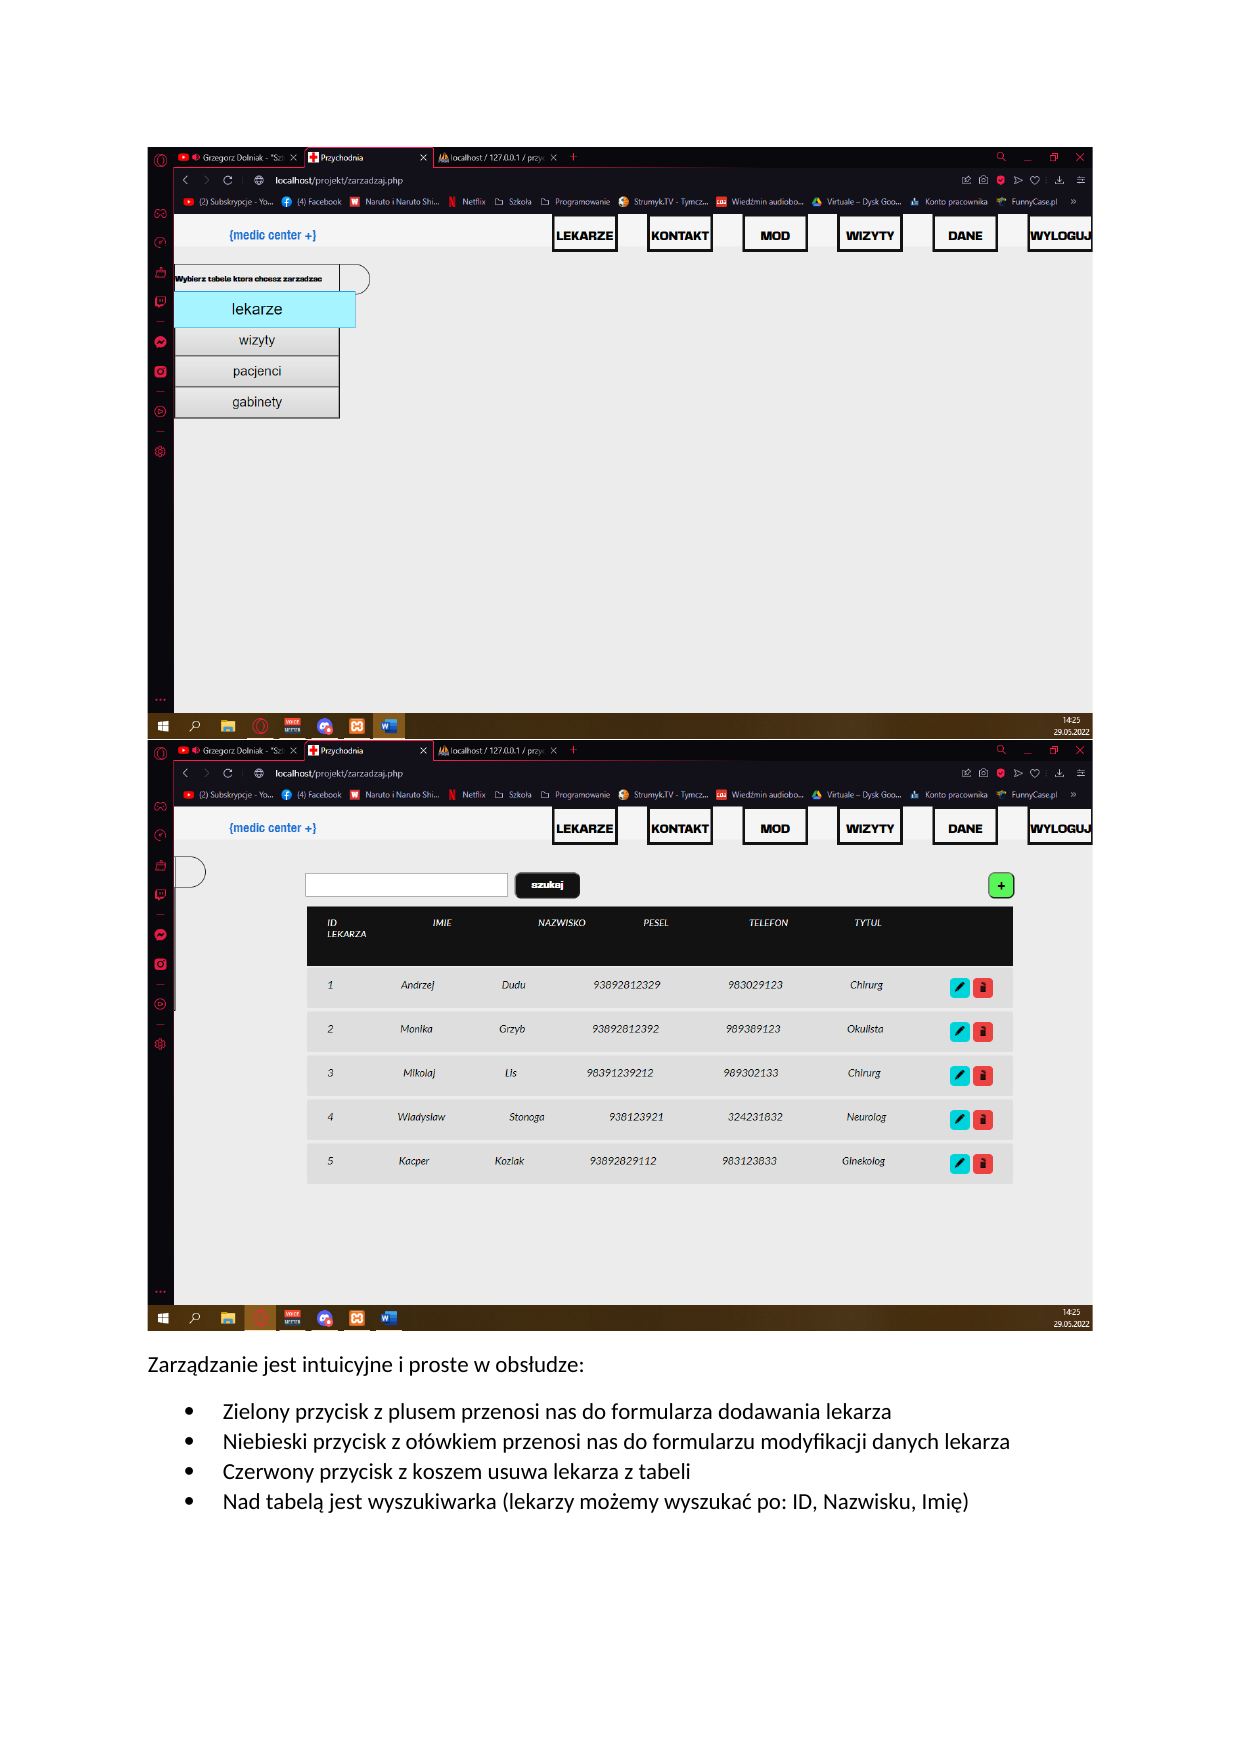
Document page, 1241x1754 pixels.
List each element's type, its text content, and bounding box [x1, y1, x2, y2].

text Zarządzanie jest intuicyjne i proste w obsłudze: [148, 1350, 1093, 1378]
list Czerwony przycisk z koszem usuwa lekarza z tabeli [185, 1457, 1093, 1485]
list Niebieski przycisk z ołówkiem przenosi nas do formularzu modyfikacji danych lekarza [185, 1427, 1093, 1455]
picture [147, 147, 1093, 739]
list Nad tabelą jest wyszukiwarka (lekarzy możemy wyszukać po: ID, Nazwisku, Imię) [185, 1487, 1093, 1515]
picture [147, 740, 1093, 1331]
list Zielony przycisk z plusem przenosi nas do formularza dodawania lekarza [185, 1397, 1093, 1425]
